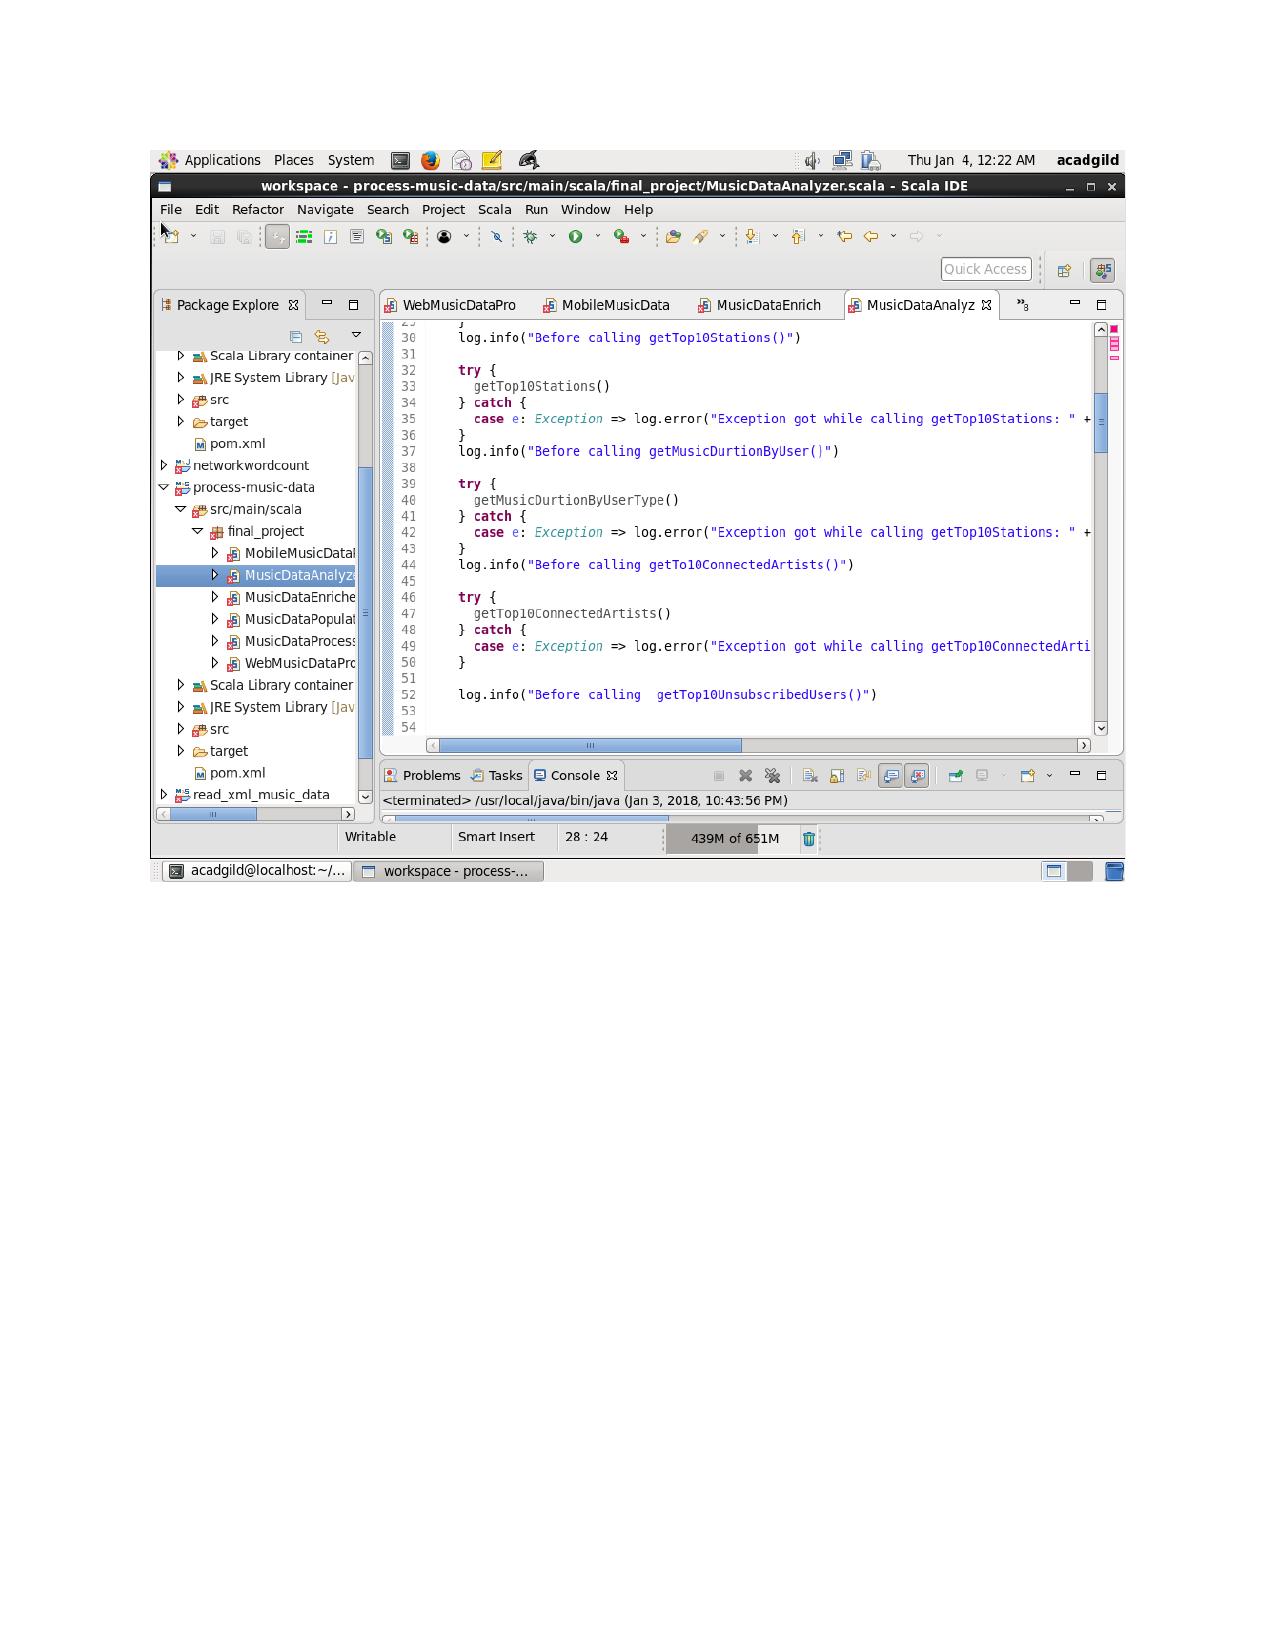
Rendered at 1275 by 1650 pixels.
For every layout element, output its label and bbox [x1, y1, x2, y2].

picture [150, 150, 1125, 882]
